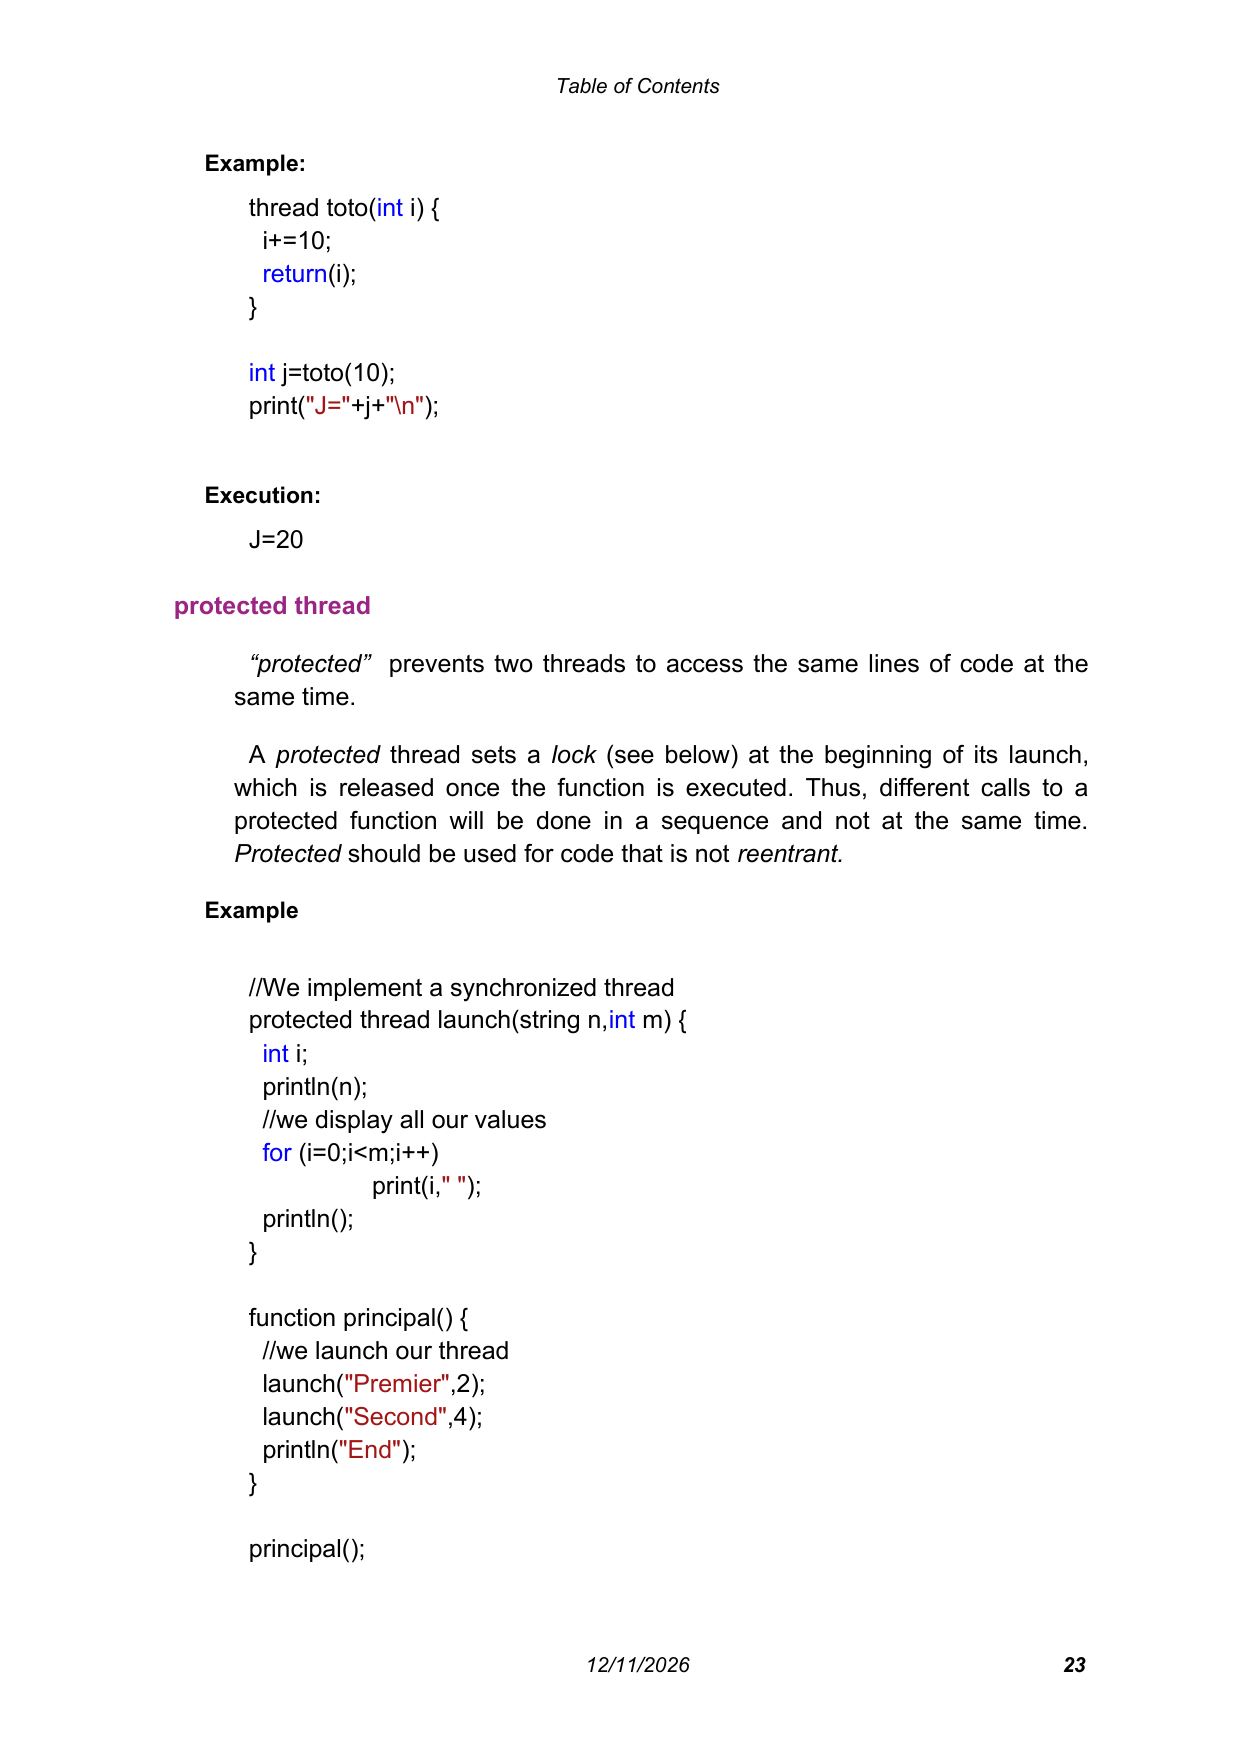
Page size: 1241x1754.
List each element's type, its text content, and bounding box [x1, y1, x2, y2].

text println("End"); [234, 1435, 1090, 1463]
subtitle protected thread [174, 591, 1090, 619]
text launch("Second",4); [234, 1402, 1090, 1431]
text } [234, 1237, 1090, 1265]
text //we launch our thread [234, 1336, 1090, 1364]
text println(); [234, 1204, 1090, 1232]
text i+=10; [234, 226, 1090, 254]
text } [234, 292, 1090, 321]
text println(n); [234, 1072, 1090, 1100]
text int j=toto(10); [234, 358, 1090, 387]
text launch("Premier",2); [234, 1369, 1090, 1397]
text //we display all our values [234, 1104, 1090, 1133]
text int i; [234, 1038, 1090, 1067]
text //We implement a synchronized thread [234, 972, 1090, 1001]
subtitle Example [204, 897, 1090, 923]
text protected thread launch(string n,int m) { [234, 1006, 1090, 1034]
text function principal() { [234, 1303, 1090, 1331]
text print(i," "); [234, 1171, 1090, 1199]
text “protected” prevents two threads to access the same lines of code at the same time. [234, 649, 1090, 710]
text } [234, 1468, 1090, 1497]
text J=20 [234, 524, 1090, 553]
text return(i); [234, 259, 1090, 287]
text thread toto(int i) { [234, 193, 1090, 221]
text print("J="+j+"\n"); [234, 391, 1090, 419]
text for (i=0;i<m;i++) [234, 1138, 1090, 1166]
text principal(); [234, 1534, 1090, 1563]
subtitle Execution: [204, 482, 1090, 508]
text A protected thread sets a lock (see below) at the beginning of its launch, which is released once the function is executed. Thus, different calls to a protected function will be done in a sequence and not at the same time. Protected should be used for code that is not reentrant. [234, 740, 1090, 867]
subtitle Example: [204, 150, 1090, 176]
